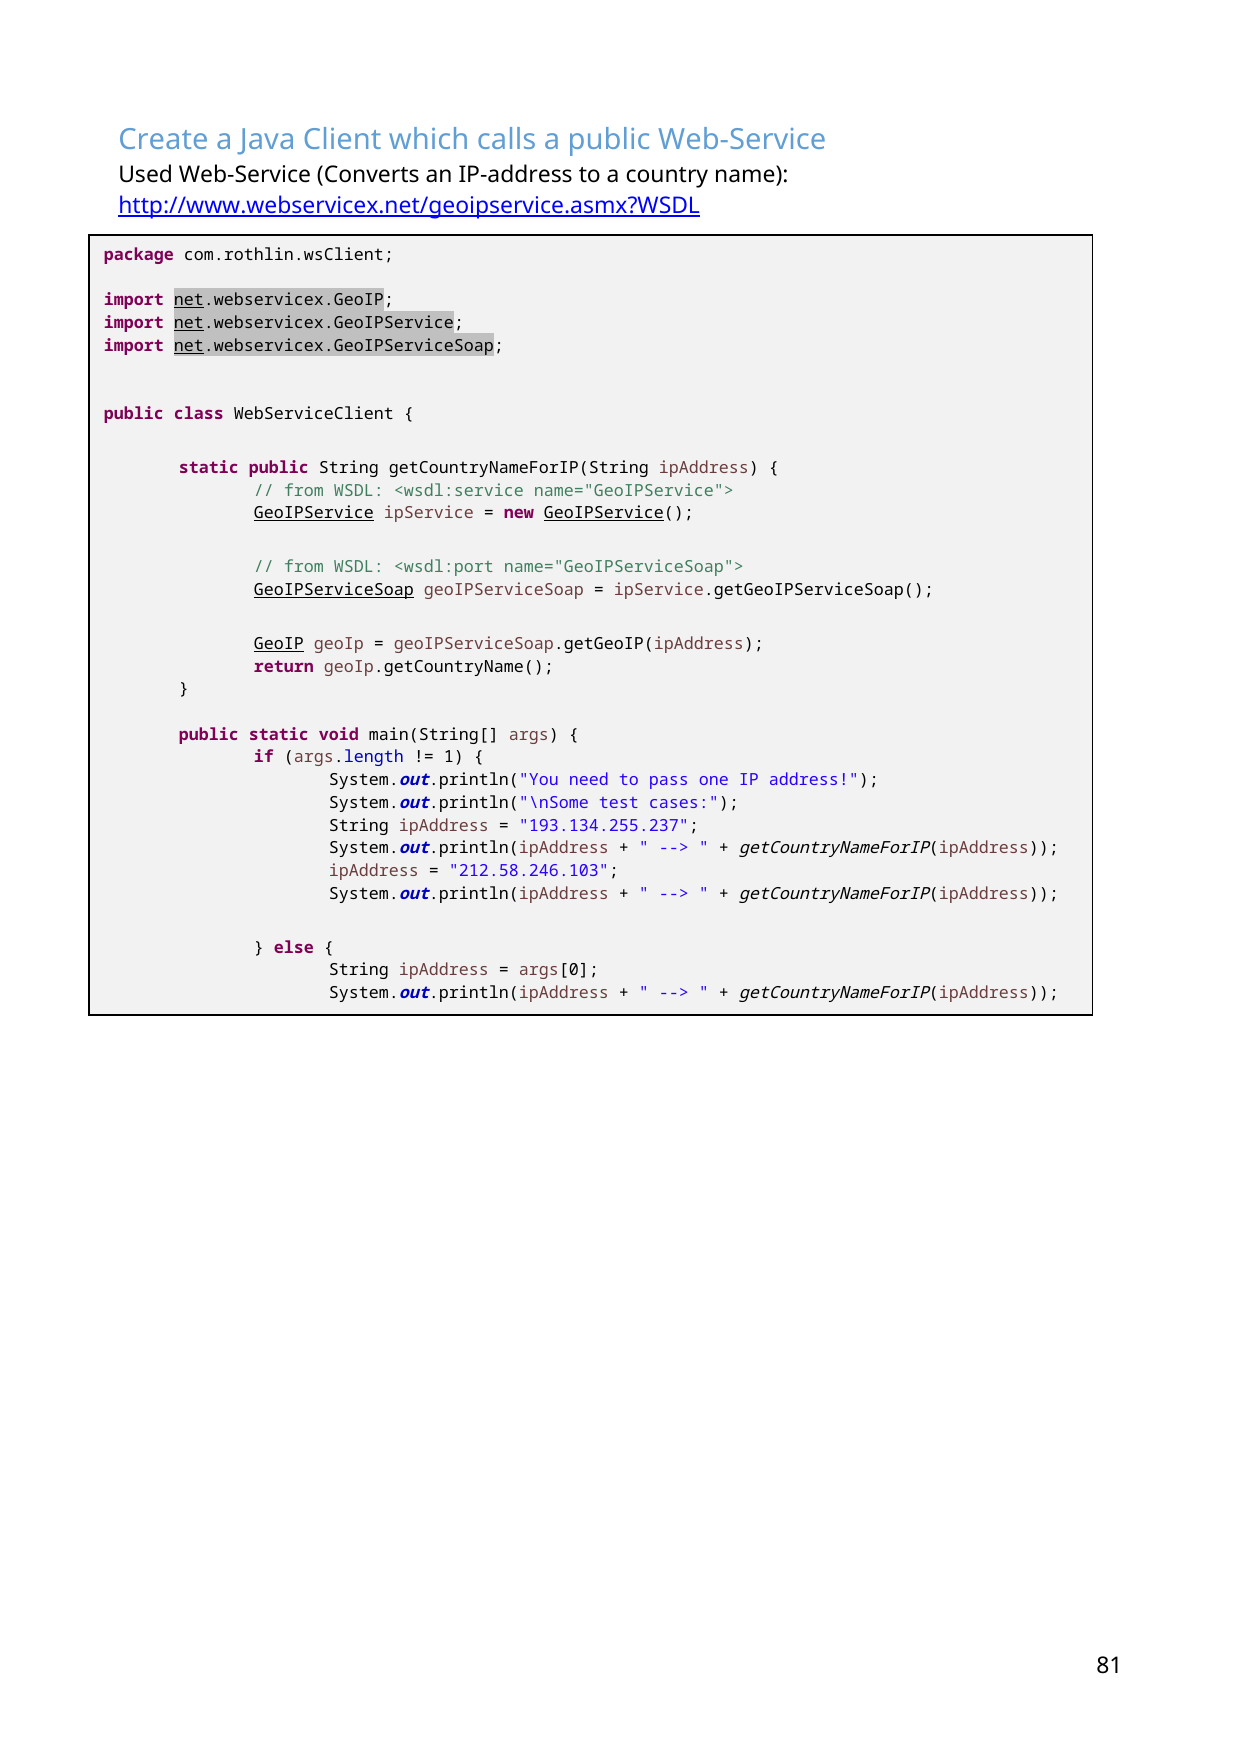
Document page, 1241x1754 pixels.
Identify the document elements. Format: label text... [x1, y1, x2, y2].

subtitle Create a Java Client which calls a public Web-Service [118, 118, 1122, 158]
text Used Web-Service (Converts an IP-address to a country name): http://www.webservicex.net/geoipservice.asmx?WSDL [118, 158, 1122, 220]
subtitle Create TCP/IP Server-Client [118, 220, 1122, 260]
